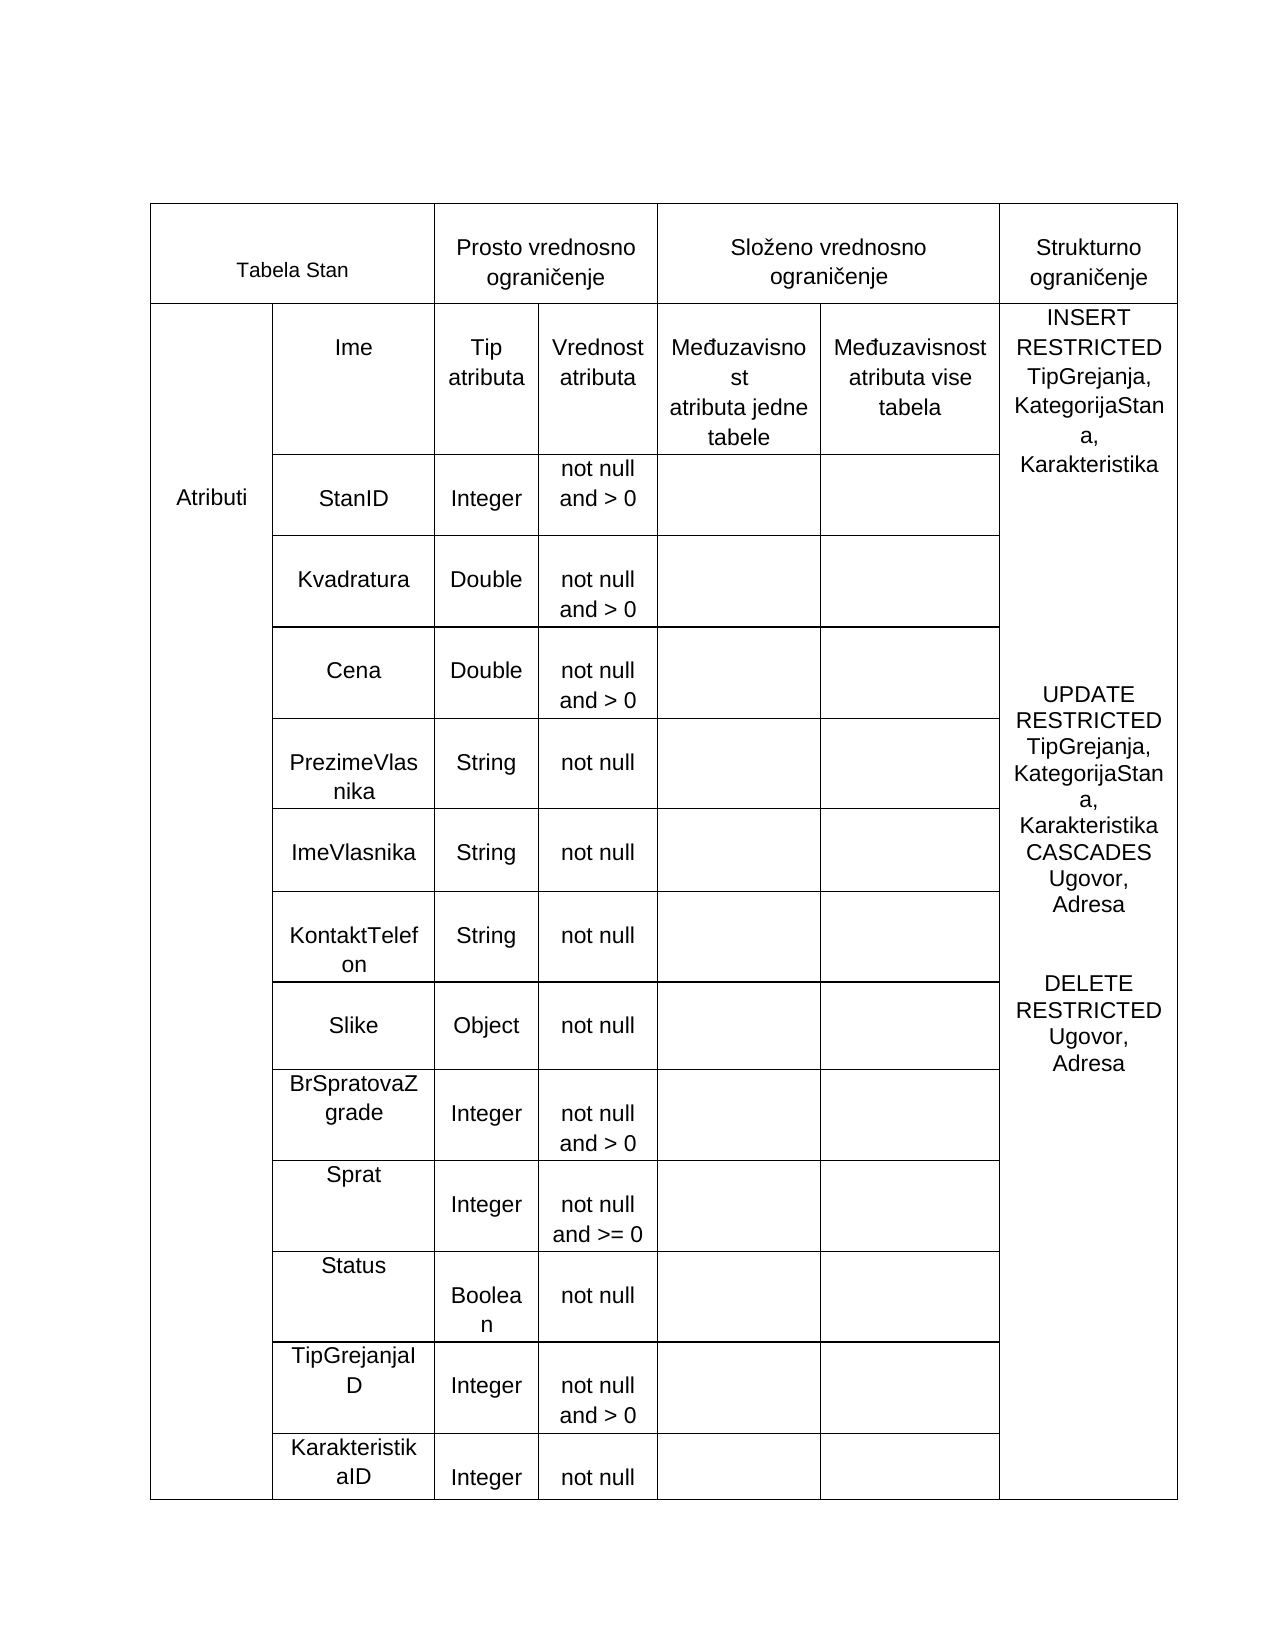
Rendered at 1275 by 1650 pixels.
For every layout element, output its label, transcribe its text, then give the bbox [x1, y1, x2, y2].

table_cell Integer [435, 1343, 538, 1432]
table_cell String [435, 892, 538, 981]
table_cell [821, 1070, 999, 1160]
table_cell INSERT RESTRICTED TipGrejanja, KategorijaStana, Karakteristika UPDATE RESTRICTED TipGrejanja, KategorijaStana, Karakteristika CASCADES Ugovor, Adresa DELETE RESTRICTED Ugovor, Adresa [1000, 304, 1177, 1499]
table_cell Kvadratura [273, 536, 434, 626]
table_header Prosto vrednosno ograničenje [435, 204, 657, 303]
table_cell Integer [435, 1161, 538, 1251]
table_cell KarakteristikaID [273, 1434, 434, 1499]
table_header Strukturno ograničenje [1000, 204, 1177, 303]
table_cell not null [539, 983, 657, 1069]
table_cell String [435, 719, 538, 808]
table_cell [821, 536, 999, 626]
table_cell not null [539, 719, 657, 808]
table_cell [821, 809, 999, 891]
table_cell Double [435, 536, 538, 626]
table_cell [821, 455, 999, 535]
table_cell [821, 1161, 999, 1251]
table_cell ImeVlasnika [273, 809, 434, 891]
table_cell Double [435, 628, 538, 717]
table_header Tabela Stan [151, 204, 434, 303]
table_cell not null and > 0 [539, 1434, 657, 1499]
table_cell Tip atributa [435, 304, 538, 453]
table_cell Cena [273, 628, 434, 717]
table_cell not null and > 0 [539, 628, 657, 717]
table_cell not null and > 0 [539, 536, 657, 626]
table_cell [658, 628, 820, 717]
table_cell [821, 1343, 999, 1432]
table_cell not null and > 0 [539, 1070, 657, 1160]
table_cell KontaktTelefon [273, 892, 434, 981]
table_cell [658, 1434, 820, 1499]
table_cell Boolean [435, 1252, 538, 1341]
table_cell [658, 892, 820, 981]
table_cell Atributi [151, 304, 272, 1499]
table_cell Integer [435, 455, 538, 535]
table_cell Ime [273, 304, 434, 453]
table_cell [658, 1252, 820, 1341]
table_cell not null and > 0 [539, 455, 657, 535]
table_cell not null [539, 892, 657, 981]
table_cell [821, 1434, 999, 1499]
table_cell [658, 536, 820, 626]
table_cell [658, 809, 820, 891]
table_cell Međuzavisnost atributa jedne tabele [658, 304, 820, 453]
table_cell [821, 983, 999, 1069]
table_cell Integer [435, 1434, 538, 1499]
table_cell Vrednost atributa [539, 304, 657, 453]
table_cell Međuzavisnost atributa vise tabela [821, 304, 999, 453]
table_cell Integer [435, 1070, 538, 1160]
table_cell [658, 1343, 820, 1432]
table_cell StanID [273, 455, 434, 535]
table_cell not null and > 0 [539, 1343, 657, 1432]
table_cell Sprat [273, 1161, 434, 1251]
table_header Složeno vrednosno ograničenje [658, 204, 999, 303]
table_cell TipGrejanjaID [273, 1343, 434, 1432]
table_cell [658, 1161, 820, 1251]
table_cell [821, 719, 999, 808]
table_cell not null [539, 809, 657, 891]
table_cell BrSpratovaZgrade [273, 1070, 434, 1160]
table_cell [658, 455, 820, 535]
table_cell not null [539, 1252, 657, 1341]
table_cell PrezimeVlasnika [273, 719, 434, 808]
table_cell Status [273, 1252, 434, 1341]
table_cell [658, 1070, 820, 1160]
table_cell [821, 1252, 999, 1341]
table_cell Object [435, 983, 538, 1069]
table_cell String [435, 809, 538, 891]
table_cell [821, 628, 999, 717]
table_cell [658, 983, 820, 1069]
table_cell [821, 892, 999, 981]
table_cell Slike [273, 983, 434, 1069]
table_cell [658, 719, 820, 808]
table_cell not null and >= 0 [539, 1161, 657, 1251]
